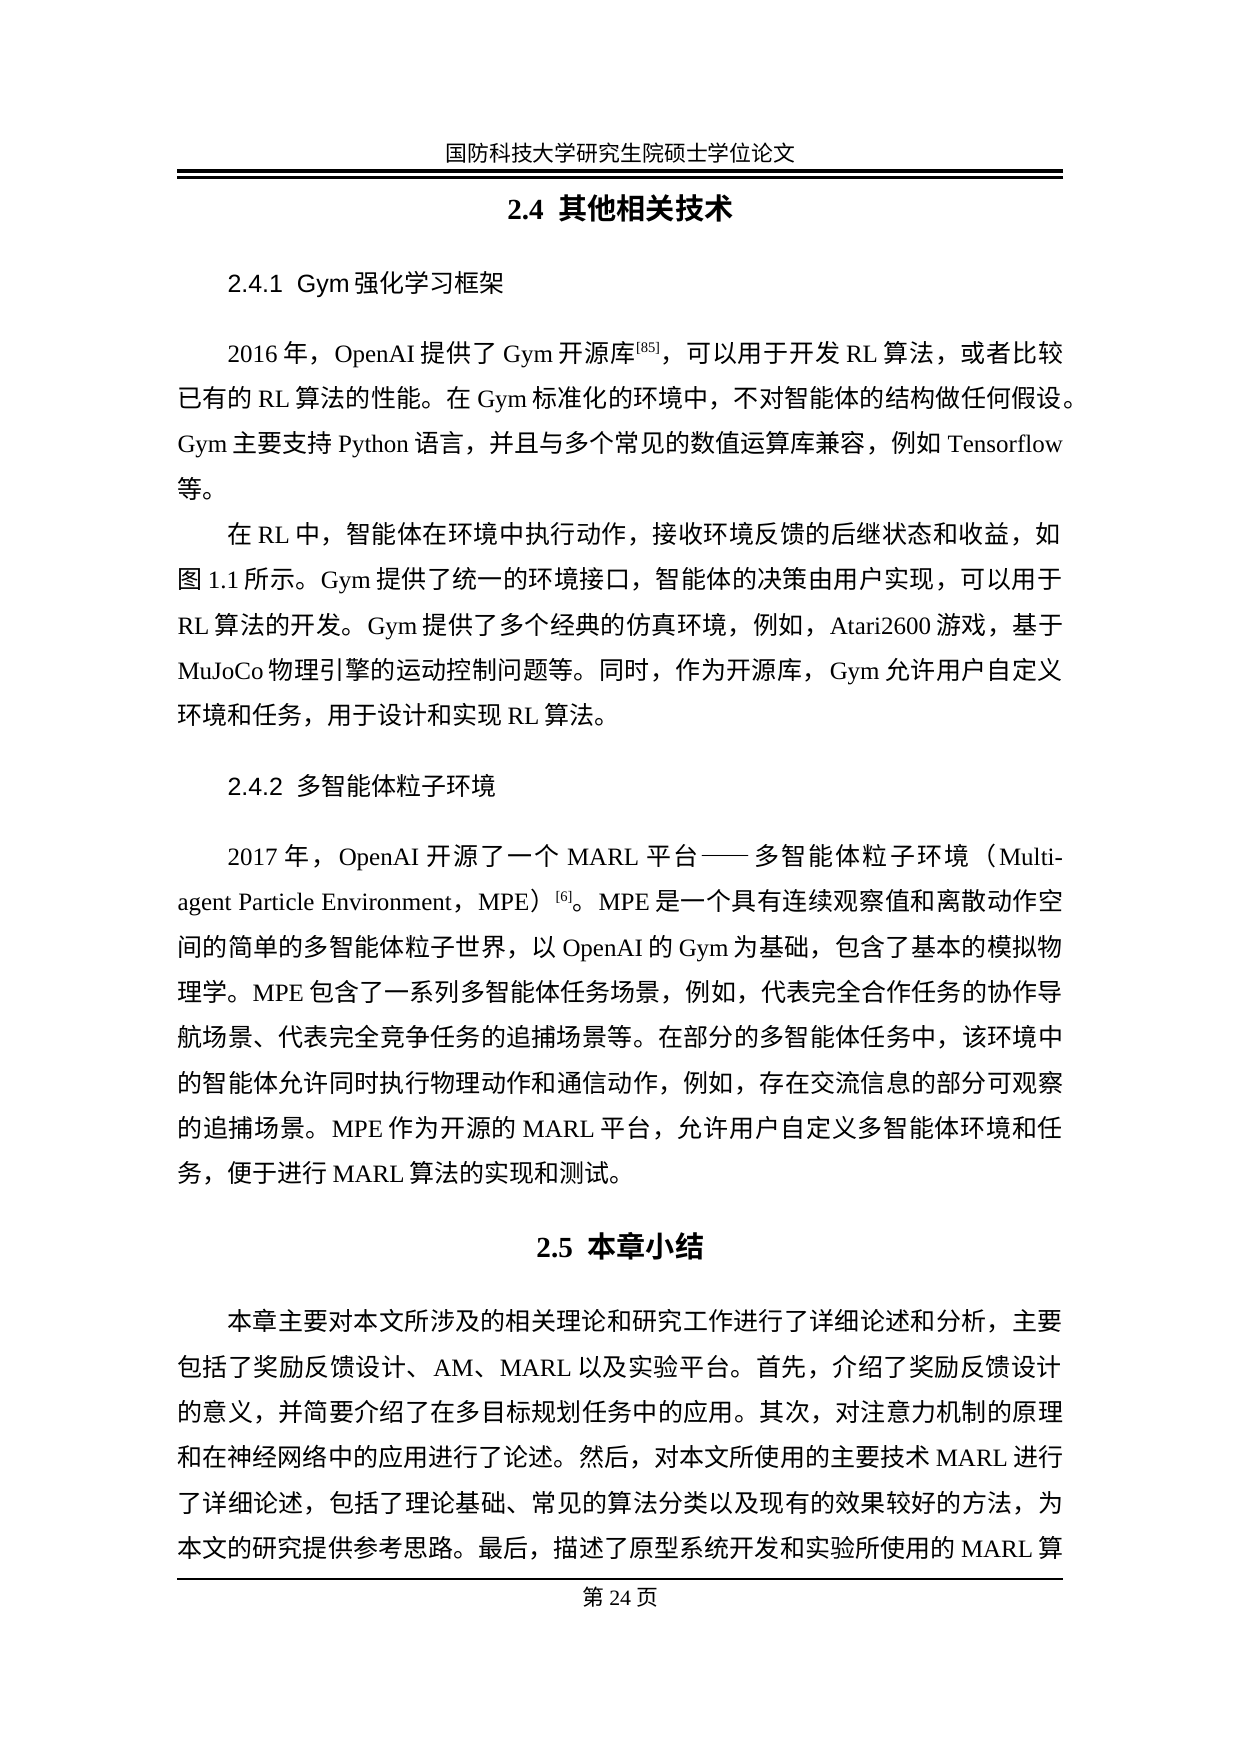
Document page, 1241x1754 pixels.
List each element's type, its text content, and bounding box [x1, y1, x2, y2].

text 2.5 本章小结 [177, 1224, 1063, 1266]
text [177, 1302, 1063, 1564]
text 2.4.2 多智能体粒子环境 [177, 766, 1063, 802]
text 2.4.1 Gym强化学习框架 [177, 263, 1063, 299]
text 2017年，OpenAI开源了一个MARL平台——多智能体粒子环境（Multi-agent Particle Environment，MPE）[6]。MPE是一个具有连续观察值和离散动作空间的简单的多智能体粒子世界，以OpenAI的Gym为基础，包含了基本的模拟物理学。MPE包含了一系列多智能体任务场景，例如，代表完全合作任务的协作导航场景、代表完全竞争任务的追捕场景等。在部分的多智能体任务中，该环境中的智能体允许同时执行物理动作和通信动作，例如，存在交流信息的部分可观察的追捕场景。MPE作为开源的MARL平台，允许用户自定义多智能体环境和任务，便于进行MARL算法的实现和测试。 [177, 836, 1063, 1190]
text 2016年，OpenAI提供了Gym开源库[85]，可以用于开发RL算法，或者比较已有的RL算法的性能。在Gym标准化的环境中，不对智能体的结构做任何假设。Gym主要支持Python语言，并且与多个常见的数值运算库兼容，例如Tensorflow等。 [177, 333, 1063, 506]
text 在RL中，智能体在环境中执行动作，接收环境反馈的后继状态和收益，如图1.1所示。Gym提供了统一的环境接口，智能体的决策由用户实现，可以用于RL算法的开发。Gym提供了多个经典的仿真环境，例如，Atari2600游戏，基于MuJoCo物理引擎的运动控制问题等。同时，作为开源库，Gym允许用户自定义环境和任务，用于设计和实现RL算法。 [177, 514, 1063, 732]
text 2.4 其他相关技术 [177, 185, 1063, 227]
